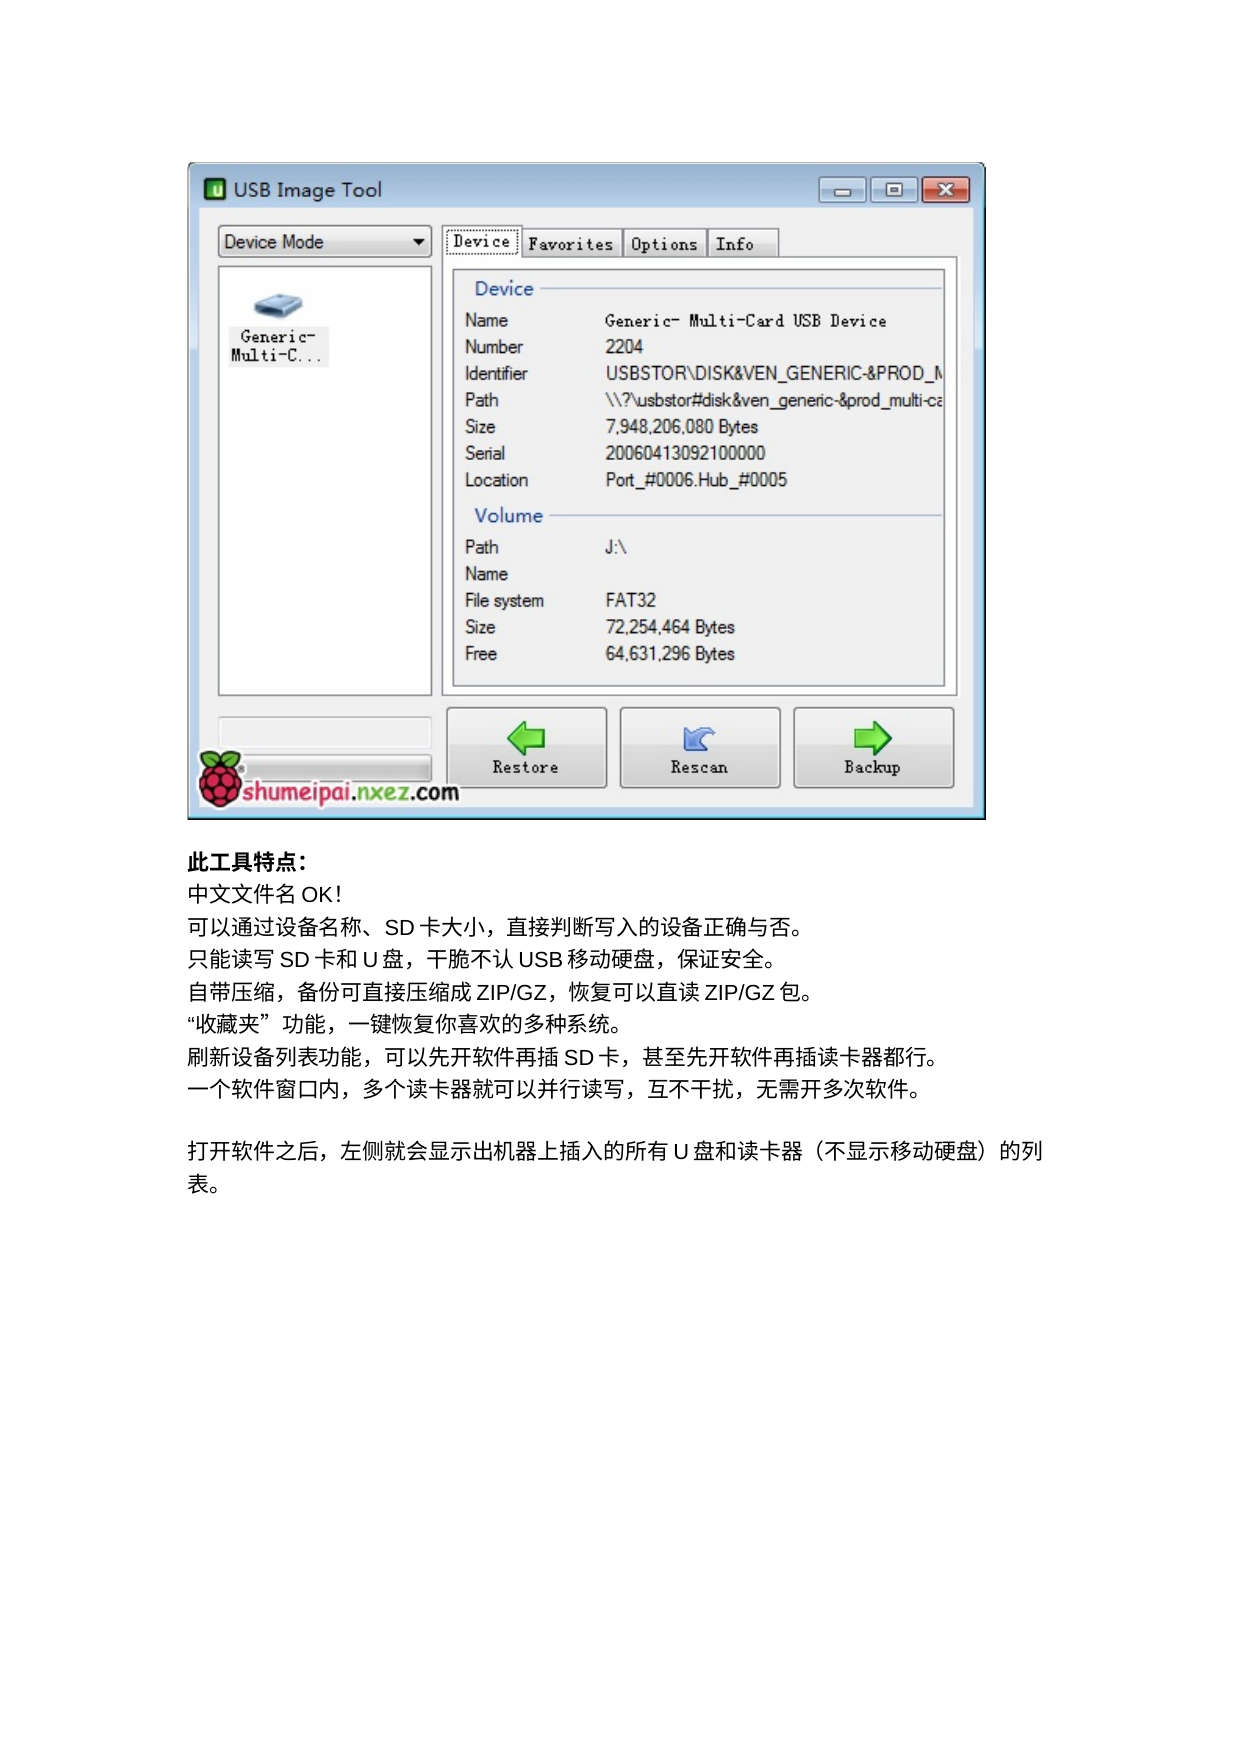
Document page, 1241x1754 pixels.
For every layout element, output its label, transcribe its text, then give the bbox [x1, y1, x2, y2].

picture [187, 162, 986, 820]
text 打开软件之后，左侧就会显示出机器上插入的所有U盘和读卡器（不显示移动硬盘）的列表。 上边这个机器上插入了SanDisk U盘和多功能读卡器。可以轻易的从设备名称分辨出来。 右侧会显示选中磁盘的详情。其中最有用的就是大小。可以看一眼SD卡大小是否正确，来保证稳妥。 如果先打开软件后插SD卡，那左侧可能不会马上显示出来（空的读卡器是不显示的）。点“Rescan”手动刷新左侧列表即可。 [187, 1134, 1053, 1199]
